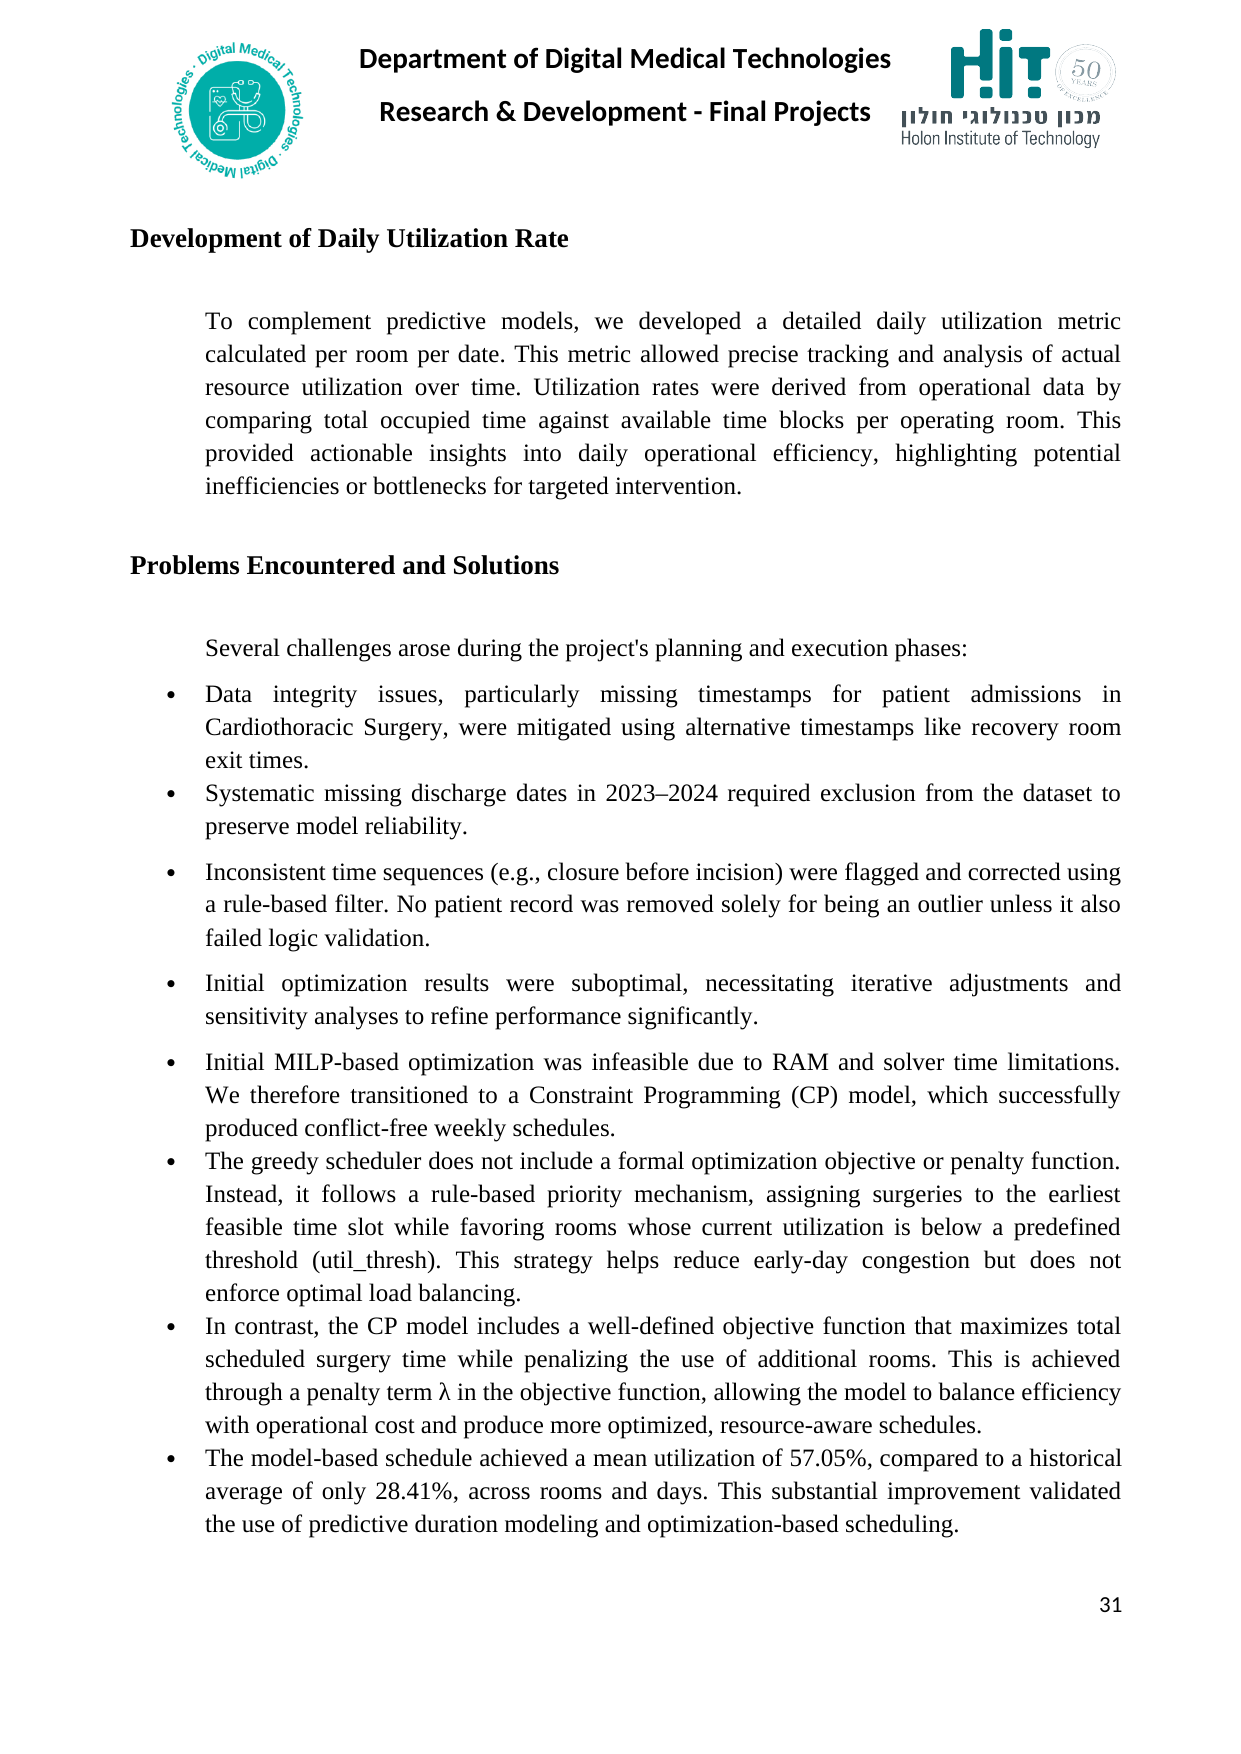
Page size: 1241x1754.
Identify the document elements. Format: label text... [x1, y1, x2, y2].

list Initial MILP-based optimization was infeasible due to RAM and solver time limitations. We therefore transitioned to a Constraint Programming (CP) model, which successfully produced conflict-free weekly schedules. [167, 1047, 1122, 1141]
text To complement predictive models, we developed a detailed daily utilization metric calculated per room per date. This metric allowed precise tracking and analysis of actual resource utilization over time. Utilization rates were derived from operational data by comparing total occupied time against available time blocks per operating room. This provided actionable insights into daily operational efficiency, highlighting potential inefficiencies or bottlenecks for targeted intervention. [205, 306, 1122, 500]
list Data integrity issues, particularly missing timestamps for patient admissions in Cardiothoracic Surgery, were mitigated using alternative timestamps like recovery room exit times. [167, 679, 1122, 774]
list Systematic missing discharge dates in 2023–2024 required exclusion from the dataset to preserve model reliability. [167, 778, 1122, 840]
list Inconsistent time sequences (e.g., closure before incision) were flagged and corrected using a rule-based filter. No patient record was removed solely for being an outlier unless it also failed logic validation. [167, 857, 1122, 951]
text Several challenges arose during the project's planning and execution phases: [205, 633, 1122, 662]
picture [897, 26, 1123, 152]
list Initial optimization results were suboptimal, necessitating iterative adjustments and sensitivity analyses to refine performance significantly. [167, 968, 1122, 1030]
text Problems Encountered and Solutions [130, 549, 1122, 616]
text Development of Daily Utilization Rate [130, 222, 1122, 289]
list The greedy scheduler does not include a formal optimization objective or penalty function. Instead, it follows a rule-based priority mechanism, assigning surgeries to the earliest feasible time slot while favoring rooms whose current utilization is below a predefined threshold (util_thresh). This strategy helps reduce early-day congestion but does not enforce optimal load balancing. [167, 1146, 1122, 1307]
list The model-based schedule achieved a mean utilization of 57.05%, compared to a historical average of only 28.41%, across rooms and days. This substantial improvement validated the use of predictive duration modeling and optimization-based scheduling. [167, 1443, 1122, 1538]
list In contrast, the CP model includes a well-defined objective function that maximizes total scheduled surgery time while penalizing the use of additional rooms. This is achieved through a penalty term λ in the objective function, allowing the model to balance efficiency with operational cost and produce more optimized, resource-aware schedules. [167, 1311, 1122, 1439]
picture [167, 34, 311, 185]
